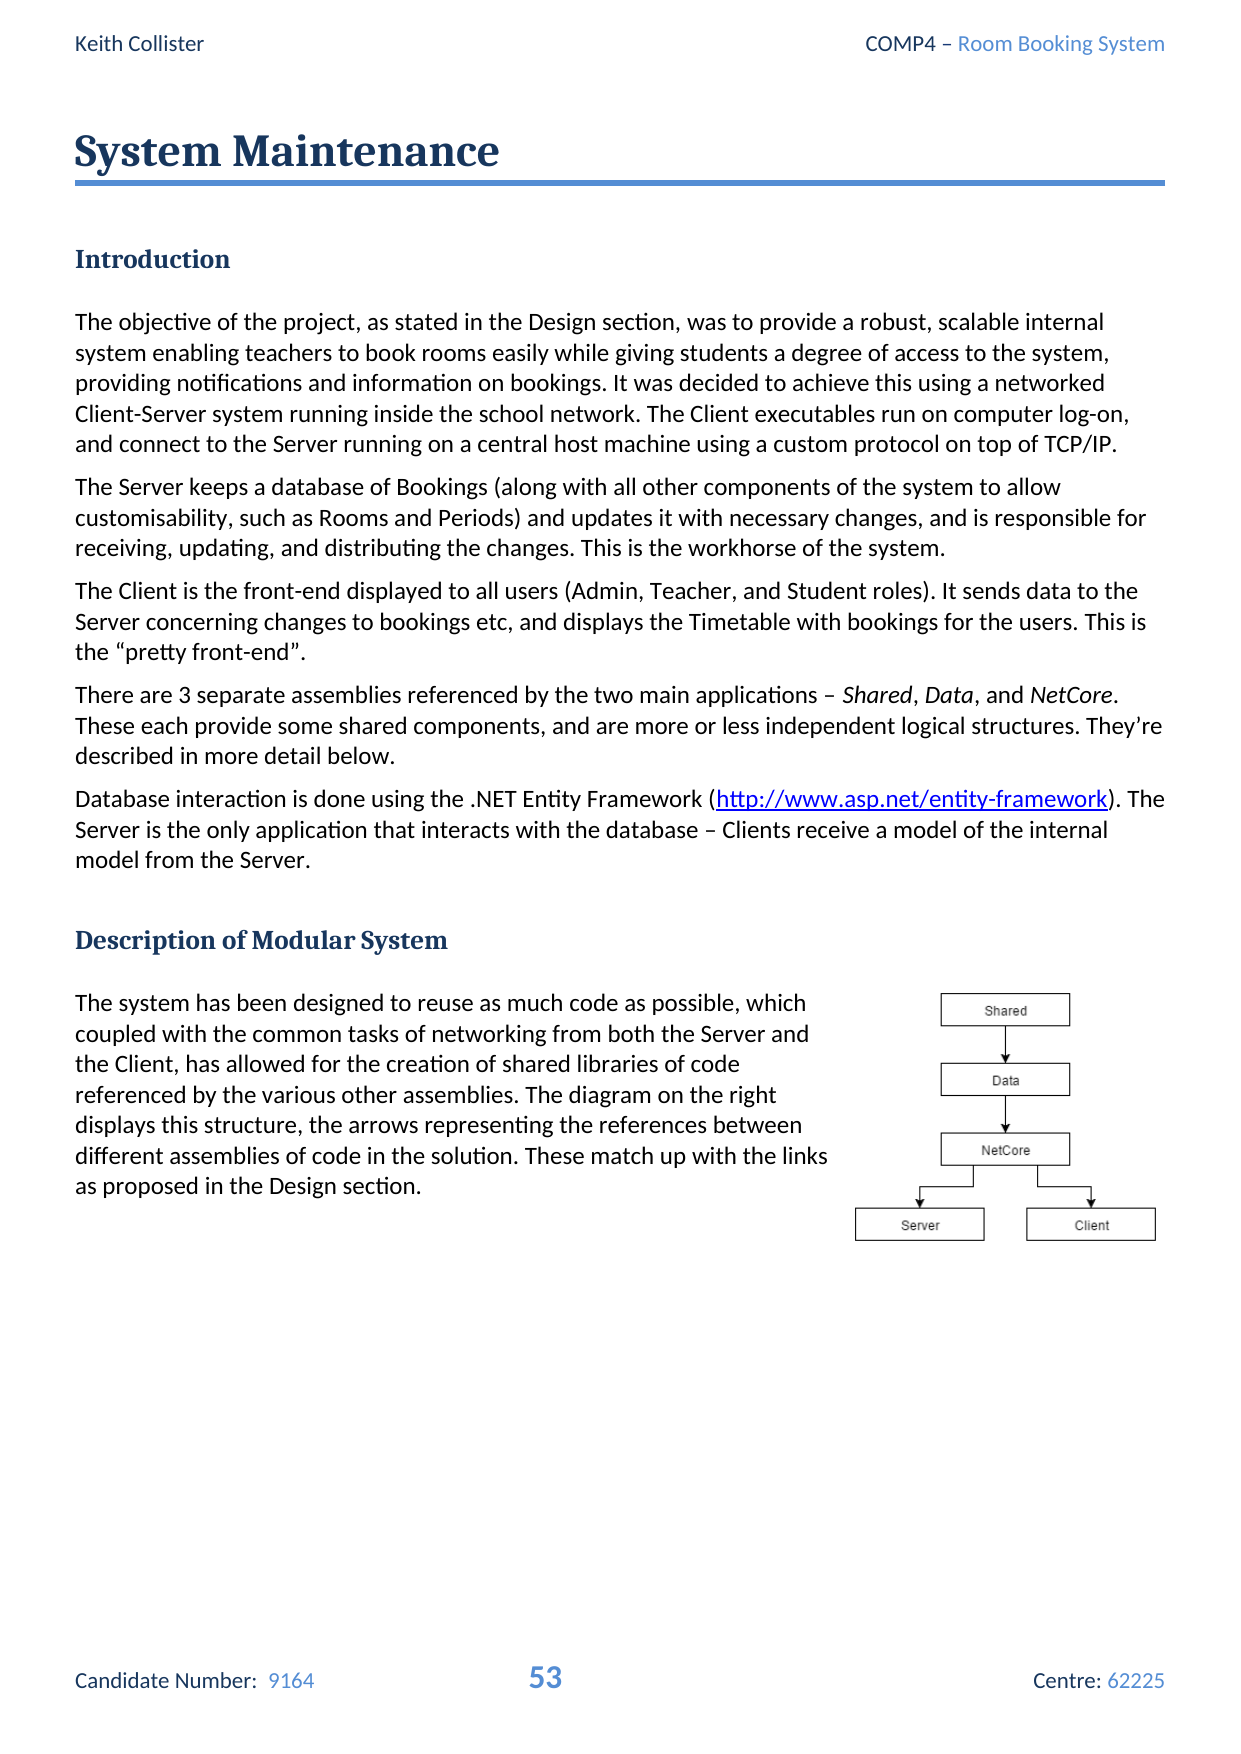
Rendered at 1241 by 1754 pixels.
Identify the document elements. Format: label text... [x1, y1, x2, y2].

picture [854, 992, 1157, 1242]
subtitle Description of Modular System [75, 925, 1165, 956]
text The objective of the project, as stated in the Design section, was to provide a robust, scalable internal system enabling teachers to book rooms easily while giving students a degree of access to the system, providing notifications and information on bookings. It was decided to achieve this using a networked Client-Server system running inside the school network. The Client executables run on computer log-on, and connect to the Server running on a central host machine using a custom protocol on top of TCP/IP. [75, 306, 1165, 459]
subtitle Introduction [75, 244, 1165, 275]
text The Server keeps a database of Bookings (along with all other components of the system to allow customisability, such as Rooms and Periods) and updates it with necessary changes, and is responsible for receiving, updating, and distributing the changes. This is the workhorse of the system. [75, 471, 1165, 563]
text There are 3 separate assemblies referenced by the two main applications – Shared, Data, and NetCore. These each provide some shared components, and are more or less independent logical structures. They’re described in more detail below. [75, 679, 1165, 771]
text The Client is the front-end displayed to all users (Admin, Teacher, and Student roles). It sends data to the Server concerning changes to bookings etc, and displays the Timetable with bookings for the users. This is the “pretty front-end”. [75, 575, 1165, 667]
text Database interaction is done using the .NET Entity Framework (http://www.asp.net/entity-framework). The Server is the only application that interacts with the database – Clients receive a model of the internal model from the Server. [75, 783, 1165, 875]
subtitle System Maintenance [75, 125, 1165, 180]
